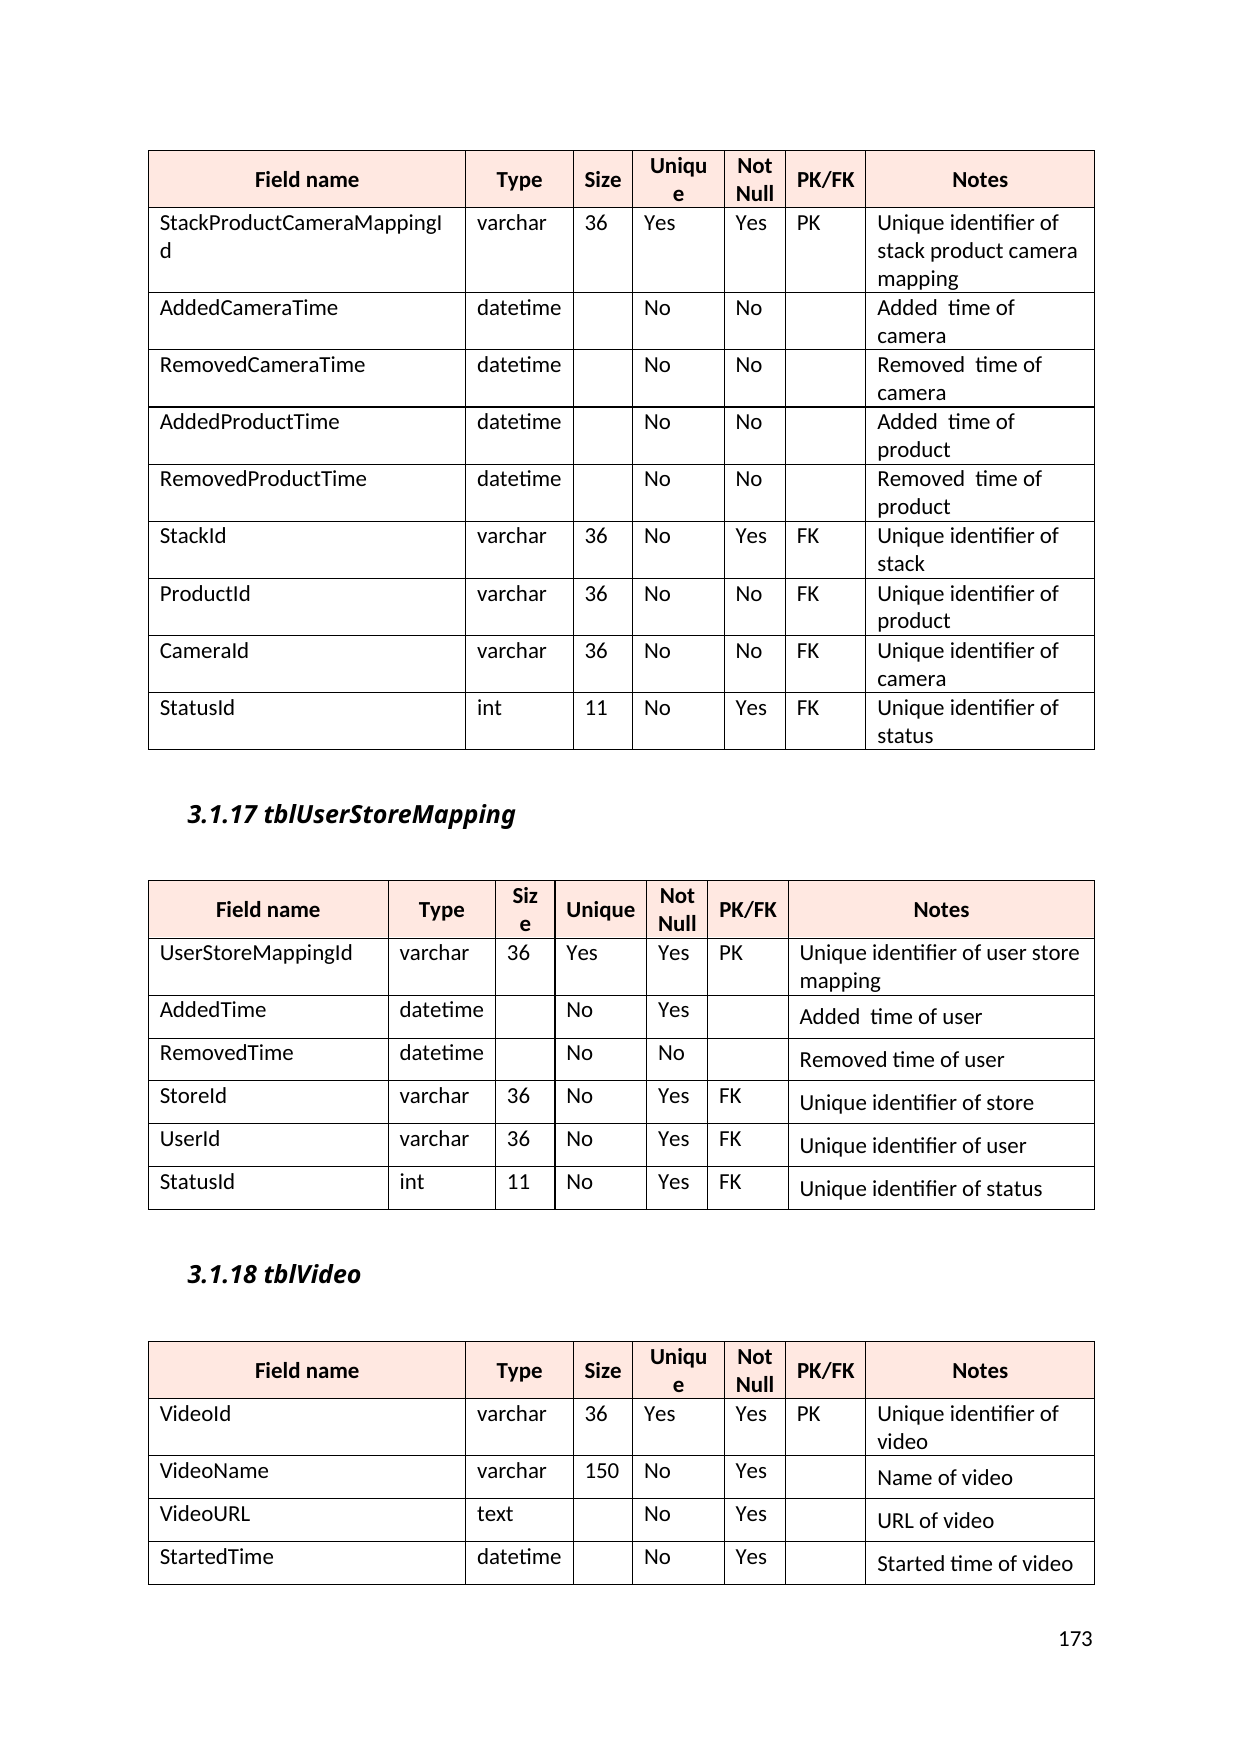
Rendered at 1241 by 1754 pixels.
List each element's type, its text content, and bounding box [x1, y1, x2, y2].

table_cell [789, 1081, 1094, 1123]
subtitle 3.1.17 tblUserStoreMapping [150, 797, 1093, 831]
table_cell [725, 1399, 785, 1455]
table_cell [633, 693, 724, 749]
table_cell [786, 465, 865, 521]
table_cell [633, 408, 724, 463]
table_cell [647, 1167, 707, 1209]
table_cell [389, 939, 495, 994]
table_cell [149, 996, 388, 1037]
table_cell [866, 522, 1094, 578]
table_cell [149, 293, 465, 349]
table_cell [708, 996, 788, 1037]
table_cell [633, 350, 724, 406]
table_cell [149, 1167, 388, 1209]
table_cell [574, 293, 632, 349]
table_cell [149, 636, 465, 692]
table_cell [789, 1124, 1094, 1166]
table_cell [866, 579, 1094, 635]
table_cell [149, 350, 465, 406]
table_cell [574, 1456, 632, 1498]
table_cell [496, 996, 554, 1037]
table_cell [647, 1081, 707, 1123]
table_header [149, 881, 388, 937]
subtitle 3.1.18 tblVideo [150, 1257, 1093, 1291]
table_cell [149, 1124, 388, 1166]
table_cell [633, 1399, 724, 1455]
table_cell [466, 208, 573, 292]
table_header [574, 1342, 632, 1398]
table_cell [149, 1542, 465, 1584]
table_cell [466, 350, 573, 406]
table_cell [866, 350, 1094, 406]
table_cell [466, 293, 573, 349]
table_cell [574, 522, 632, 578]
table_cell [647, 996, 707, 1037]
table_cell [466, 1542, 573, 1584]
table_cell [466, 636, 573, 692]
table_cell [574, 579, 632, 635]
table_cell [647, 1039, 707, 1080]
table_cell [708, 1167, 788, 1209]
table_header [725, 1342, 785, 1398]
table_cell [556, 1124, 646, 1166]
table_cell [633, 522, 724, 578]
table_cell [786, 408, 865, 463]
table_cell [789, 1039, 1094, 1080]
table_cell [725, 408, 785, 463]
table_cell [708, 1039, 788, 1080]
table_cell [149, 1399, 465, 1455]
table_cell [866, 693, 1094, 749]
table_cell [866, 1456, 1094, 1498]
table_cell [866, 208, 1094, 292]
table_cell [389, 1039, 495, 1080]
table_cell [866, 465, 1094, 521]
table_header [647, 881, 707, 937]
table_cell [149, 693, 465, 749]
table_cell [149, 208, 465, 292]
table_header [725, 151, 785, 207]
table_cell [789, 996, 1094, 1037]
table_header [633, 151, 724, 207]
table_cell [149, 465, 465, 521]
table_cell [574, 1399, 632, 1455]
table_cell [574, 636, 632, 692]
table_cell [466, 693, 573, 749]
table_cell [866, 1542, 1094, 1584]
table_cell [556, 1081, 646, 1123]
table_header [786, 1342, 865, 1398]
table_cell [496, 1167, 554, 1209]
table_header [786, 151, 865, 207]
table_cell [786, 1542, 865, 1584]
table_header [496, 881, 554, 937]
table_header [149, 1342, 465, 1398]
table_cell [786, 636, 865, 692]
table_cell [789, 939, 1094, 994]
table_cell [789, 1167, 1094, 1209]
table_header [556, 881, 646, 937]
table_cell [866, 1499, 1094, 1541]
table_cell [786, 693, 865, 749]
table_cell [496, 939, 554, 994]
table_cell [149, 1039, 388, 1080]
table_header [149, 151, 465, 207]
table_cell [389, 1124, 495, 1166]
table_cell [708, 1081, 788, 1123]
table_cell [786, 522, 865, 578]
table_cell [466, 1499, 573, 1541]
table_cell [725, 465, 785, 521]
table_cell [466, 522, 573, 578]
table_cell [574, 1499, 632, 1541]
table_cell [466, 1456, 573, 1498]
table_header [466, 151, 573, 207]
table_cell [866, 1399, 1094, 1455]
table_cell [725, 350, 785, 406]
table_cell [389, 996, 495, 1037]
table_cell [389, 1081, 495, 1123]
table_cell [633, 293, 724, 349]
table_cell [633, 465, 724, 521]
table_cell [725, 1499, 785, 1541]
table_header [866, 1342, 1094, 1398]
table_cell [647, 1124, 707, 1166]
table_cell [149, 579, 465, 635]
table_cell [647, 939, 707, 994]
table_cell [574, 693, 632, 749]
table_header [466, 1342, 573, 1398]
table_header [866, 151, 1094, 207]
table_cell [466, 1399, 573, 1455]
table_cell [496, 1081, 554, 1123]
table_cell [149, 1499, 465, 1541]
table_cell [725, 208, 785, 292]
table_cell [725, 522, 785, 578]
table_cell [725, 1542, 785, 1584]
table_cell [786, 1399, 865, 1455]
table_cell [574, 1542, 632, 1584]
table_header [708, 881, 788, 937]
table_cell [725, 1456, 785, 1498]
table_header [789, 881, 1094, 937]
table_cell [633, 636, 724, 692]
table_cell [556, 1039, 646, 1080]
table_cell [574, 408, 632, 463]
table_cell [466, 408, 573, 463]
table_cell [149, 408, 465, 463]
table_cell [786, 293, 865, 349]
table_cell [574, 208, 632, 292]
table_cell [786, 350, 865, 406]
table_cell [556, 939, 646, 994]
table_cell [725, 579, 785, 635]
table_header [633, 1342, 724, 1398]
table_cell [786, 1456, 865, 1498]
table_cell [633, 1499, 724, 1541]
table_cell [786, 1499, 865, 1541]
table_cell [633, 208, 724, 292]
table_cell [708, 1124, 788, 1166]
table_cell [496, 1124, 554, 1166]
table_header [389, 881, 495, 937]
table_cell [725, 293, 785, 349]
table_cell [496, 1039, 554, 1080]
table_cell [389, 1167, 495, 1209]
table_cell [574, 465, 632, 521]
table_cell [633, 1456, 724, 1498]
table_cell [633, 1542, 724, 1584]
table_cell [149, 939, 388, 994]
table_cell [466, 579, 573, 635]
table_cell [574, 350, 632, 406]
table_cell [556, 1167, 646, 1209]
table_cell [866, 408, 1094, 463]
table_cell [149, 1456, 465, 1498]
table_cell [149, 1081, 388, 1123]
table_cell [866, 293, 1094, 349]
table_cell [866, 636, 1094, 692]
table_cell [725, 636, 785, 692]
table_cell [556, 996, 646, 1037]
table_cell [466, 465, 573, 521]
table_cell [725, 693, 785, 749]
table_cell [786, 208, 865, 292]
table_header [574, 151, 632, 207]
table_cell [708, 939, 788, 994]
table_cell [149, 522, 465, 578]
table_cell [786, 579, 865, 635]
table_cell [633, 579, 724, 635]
